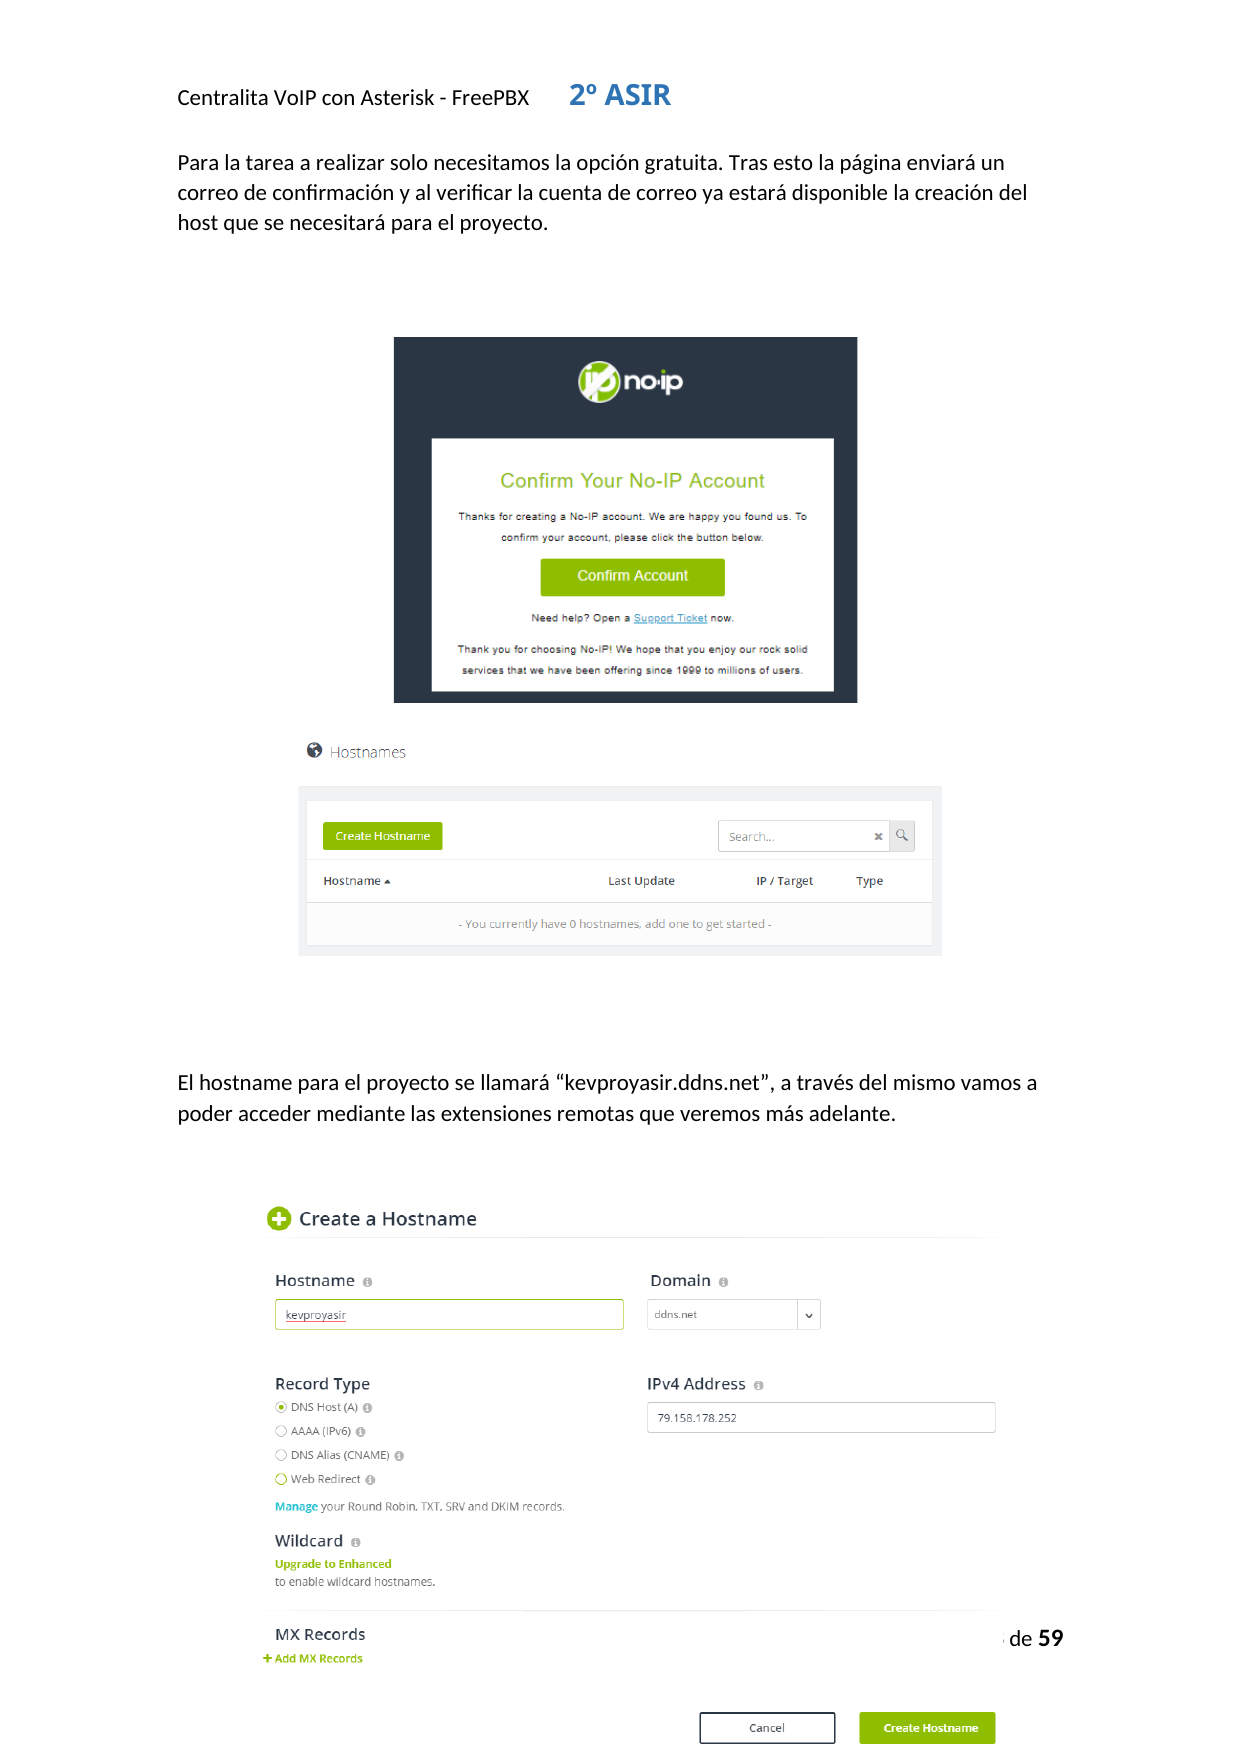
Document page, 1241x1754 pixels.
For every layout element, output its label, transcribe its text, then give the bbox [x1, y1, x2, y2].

text El hostname para el proyecto se llamará “kevproyasir.ddns.net”, a través del mismo vamos a poder acceder mediante las extensiones remotas que veremos más adelante. [177, 1068, 1063, 1127]
picture [298, 733, 942, 956]
text Para la tarea a realizar solo necesitamos la opción gratuita. Tras esto la página enviará un correo de confirmación y al verificar la cuenta de correo ya estará disponible la creación del host que se necesitará para el proyecto. [177, 148, 1063, 236]
picture [259, 1201, 1004, 1751]
picture [393, 337, 858, 703]
